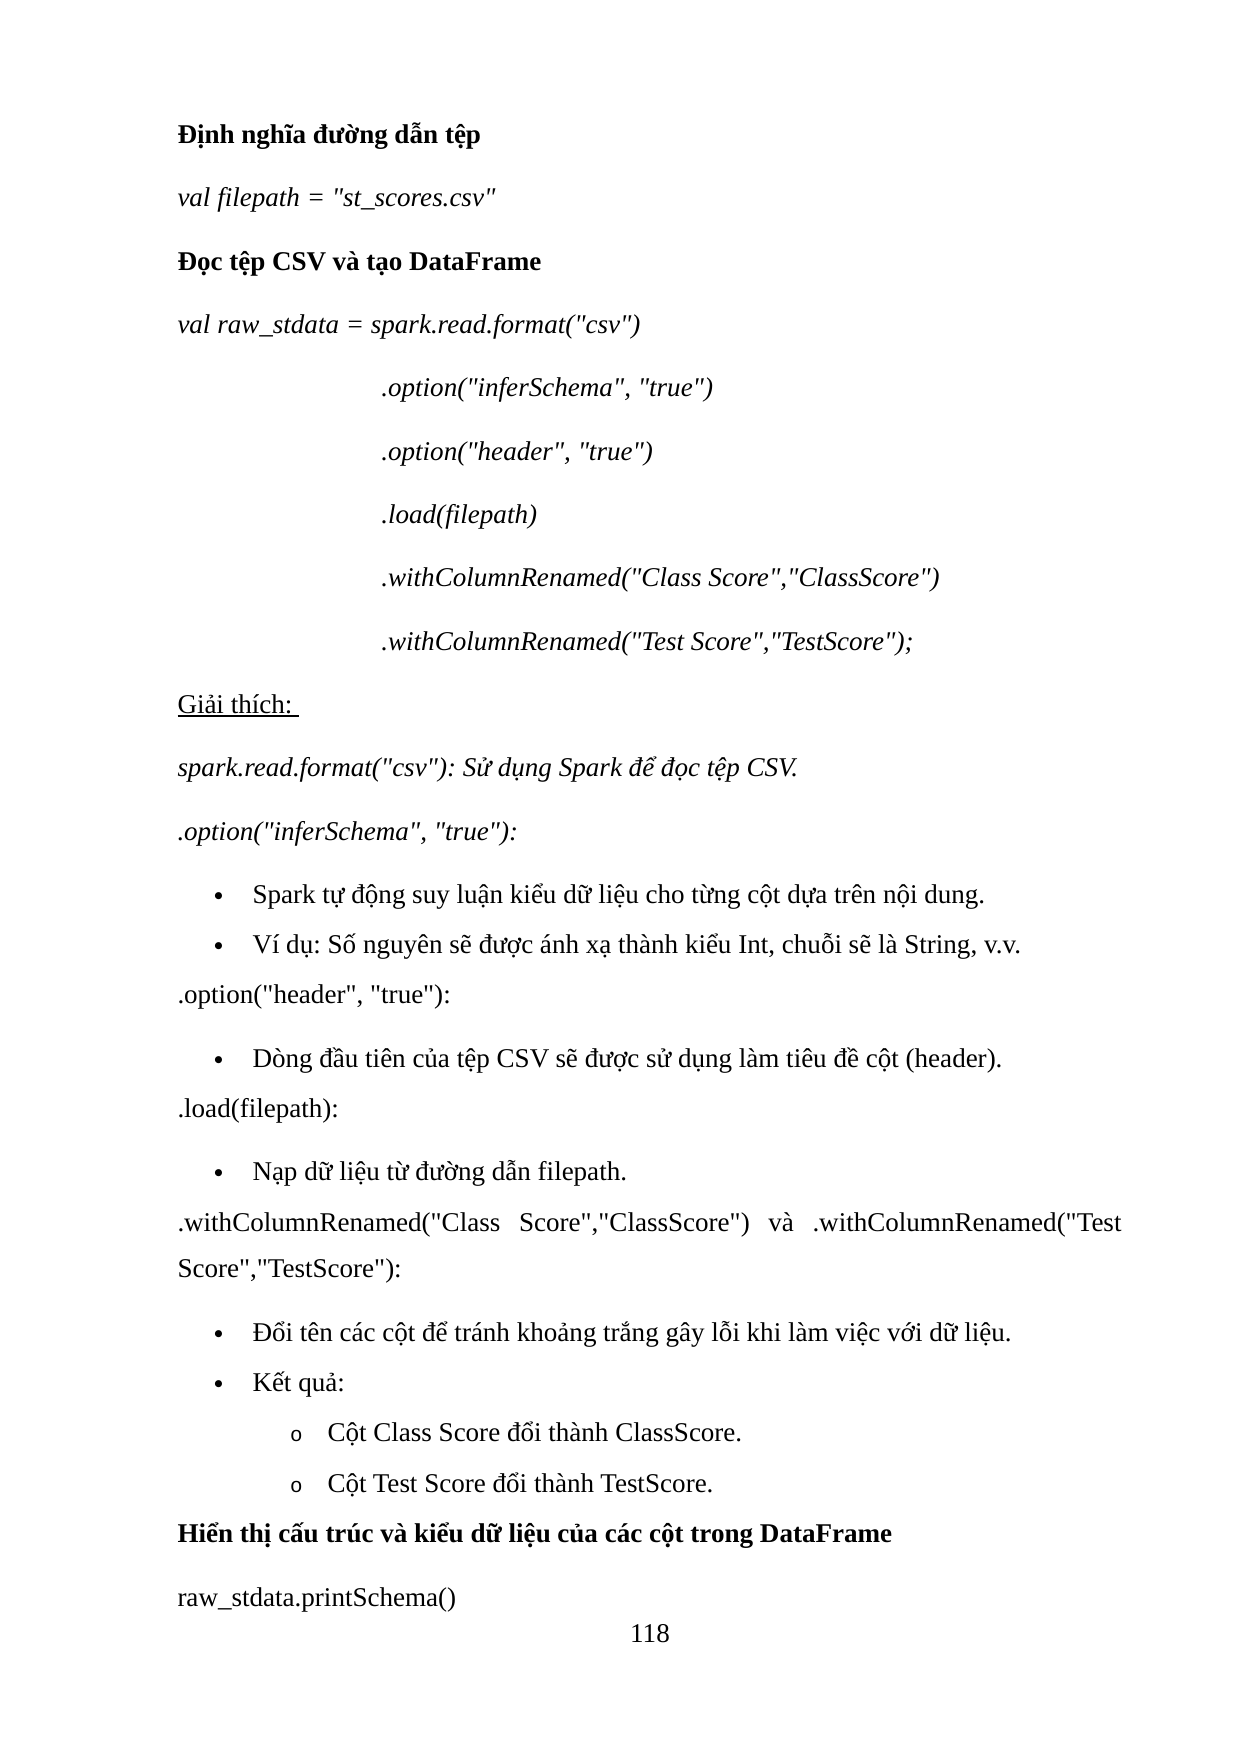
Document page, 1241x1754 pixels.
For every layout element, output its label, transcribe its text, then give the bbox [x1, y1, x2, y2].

text val raw_stdata = spark.read.format("csv") [177, 308, 1122, 339]
list Ví dụ: Số nguyên sẽ được ánh xạ thành kiểu Int, chuỗi sẽ là String, v.v. [215, 928, 1122, 959]
text .withColumnRenamed("Test Score","TestScore"); [177, 625, 1122, 656]
text spark.read.format("csv"): Sử dụng Spark để đọc tệp CSV. [177, 751, 1122, 783]
text .load(filepath) [177, 498, 1122, 529]
list Dòng đầu tiên của tệp CSV sẽ được sử dụng làm tiêu đề cột (header). [215, 1042, 1122, 1073]
text Hiển thị cấu trúc và kiểu dữ liệu của các cột trong DataFrame [177, 1517, 1122, 1549]
list Kết quả: [215, 1366, 1122, 1397]
text Đọc tệp CSV và tạo DataFrame [177, 245, 1122, 276]
list Nạp dữ liệu từ đường dẫn filepath. [215, 1155, 1122, 1187]
list Cột Class Score đổi thành ClassScore. [290, 1416, 1122, 1448]
text .withColumnRenamed("Class Score","ClassScore") [177, 561, 1122, 593]
text .option("inferSchema", "true"): [177, 815, 1122, 846]
text Định nghĩa đường dẫn tệp [177, 118, 1122, 149]
text .option("inferSchema", "true") [177, 371, 1122, 403]
text .option("header", "true"): [177, 978, 1122, 1010]
text val filepath = "st_scores.csv" [177, 181, 1122, 213]
text .withColumnRenamed("Class Score","ClassScore") và .withColumnRenamed("Test Score","TestScore"): [177, 1206, 1122, 1283]
text .load(filepath): [177, 1092, 1122, 1123]
list Cột Test Score đổi thành TestScore. [290, 1467, 1122, 1498]
list Đổi tên các cột để tránh khoảng trắng gây lỗi khi làm việc với dữ liệu. [215, 1316, 1122, 1347]
text raw_stdata.printSchema() [177, 1581, 1122, 1612]
list Spark tự động suy luận kiểu dữ liệu cho từng cột dựa trên nội dung. [215, 878, 1122, 909]
text .option("header", "true") [177, 435, 1122, 466]
text Giải thích: [177, 688, 1122, 719]
